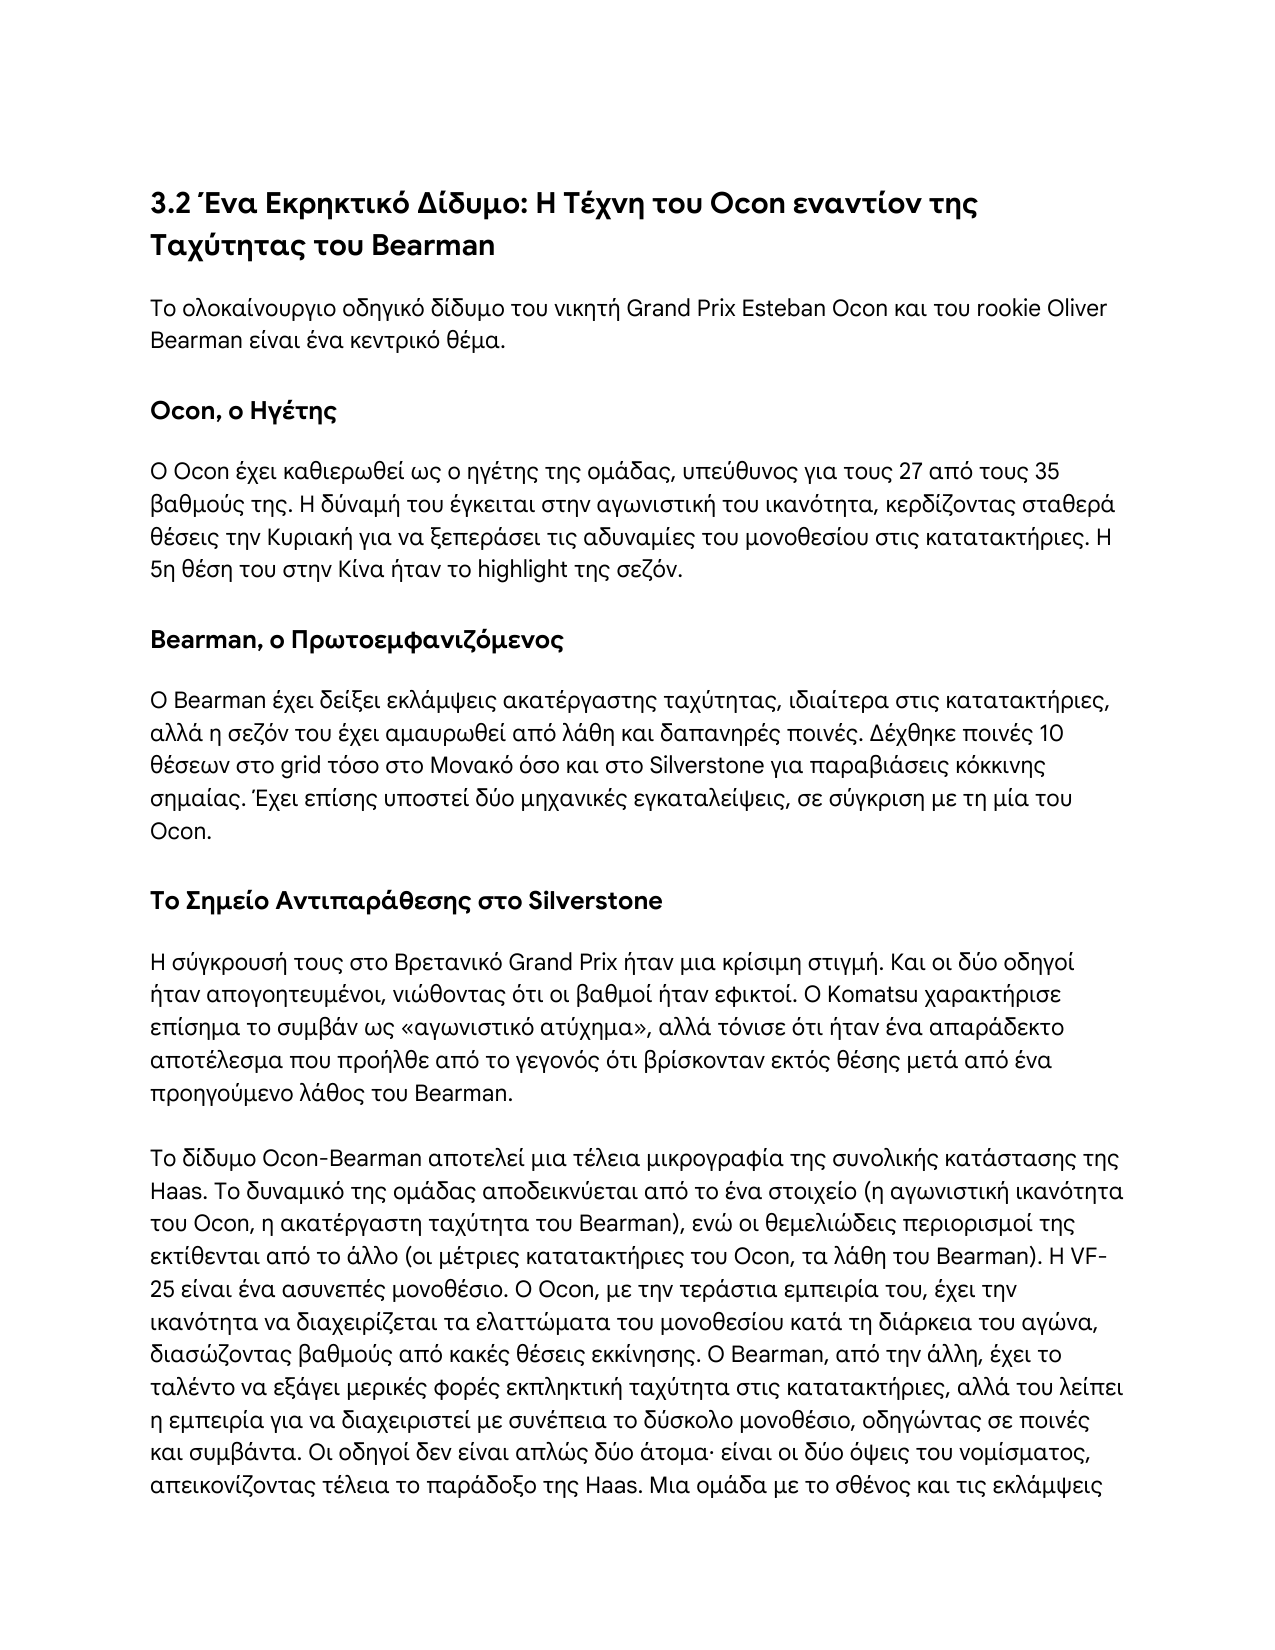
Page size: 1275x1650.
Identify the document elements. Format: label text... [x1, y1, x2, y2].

text Ο Bearman έχει δείξει εκλάμψεις ακατέργαστης ταχύτητας, ιδιαίτερα στις κατατακτήριες, αλλά η σεζόν του έχει αμαυρωθεί από λάθη και δαπανηρές ποινές. Δέχθηκε ποινές 10 θέσεων στο grid τόσο στο Μονακό όσο και στο Silverstone για παραβιάσεις κόκκινης σημαίας. Έχει επίσης υποστεί δύο μηχανικές εγκαταλείψεις, σε σύγκριση με τη μία του Ocon. [150, 686, 1125, 846]
subtitle Ocon, ο Ηγέτης [150, 395, 1125, 427]
text Ο Ocon έχει καθιερωθεί ως ο ηγέτης της ομάδας, υπεύθυνος για τους 27 από τους 35 βαθμούς της. Η δύναμή του έγκειται στην αγωνιστική του ικανότητα, κερδίζοντας σταθερά θέσεις την Κυριακή για να ξεπεράσει τις αδυναμίες του μονοθεσίου στις κατατακτήριες. Η 5η θέση του στην Κίνα ήταν το highlight της σεζόν. [150, 457, 1125, 584]
subtitle 3.2 Ένα Εκρηκτικό Δίδυμο: Η Τέχνη του Ocon εναντίον της Ταχύτητας του Bearman [150, 186, 1125, 264]
text Το ολοκαίνουργιο οδηγικό δίδυμο του νικητή Grand Prix Esteban Ocon και του rookie Oliver Bearman είναι ένα κεντρικό θέμα. [150, 294, 1125, 356]
text Η σύγκρουσή τους στο Βρετανικό Grand Prix ήταν μια κρίσιμη στιγμή. Και οι δύο οδηγοί ήταν απογοητευμένοι, νιώθοντας ότι οι βαθμοί ήταν εφικτοί. Ο Komatsu χαρακτήρισε επίσημα το συμβάν ως «αγωνιστικό ατύχημα», αλλά τόνισε ότι ήταν ένα απαράδεκτο αποτέλεσμα που προήλθε από το γεγονός ότι βρίσκονταν εκτός θέσης μετά από ένα προηγούμενο λάθος του Bearman. [150, 948, 1125, 1107]
subtitle Bearman, ο Πρωτοεμφανιζόμενος [150, 624, 1125, 655]
subtitle Το Σημείο Αντιπαράθεσης στο Silverstone [150, 886, 1125, 917]
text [150, 1144, 1125, 1500]
